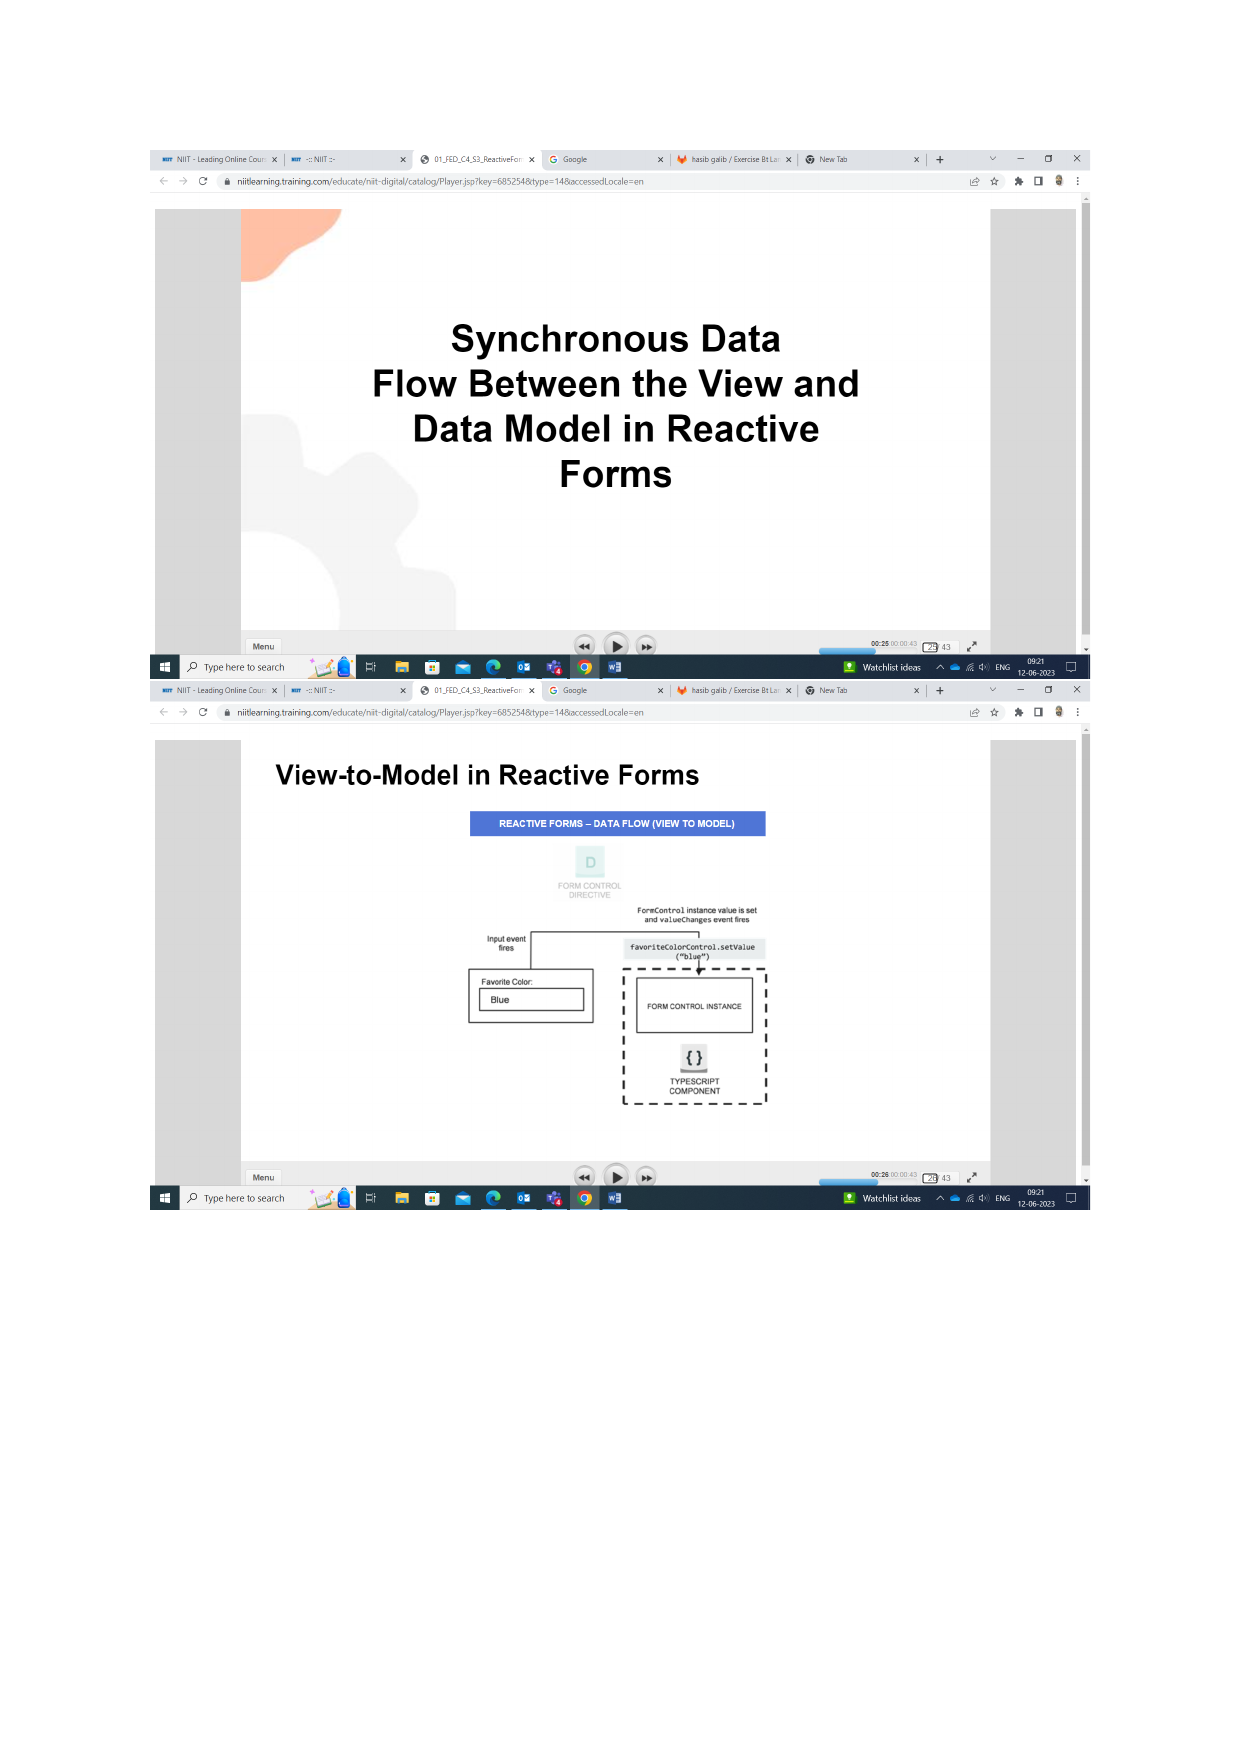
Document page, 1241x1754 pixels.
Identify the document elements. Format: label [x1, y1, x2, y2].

picture [150, 681, 1091, 1210]
picture [150, 150, 1091, 679]
